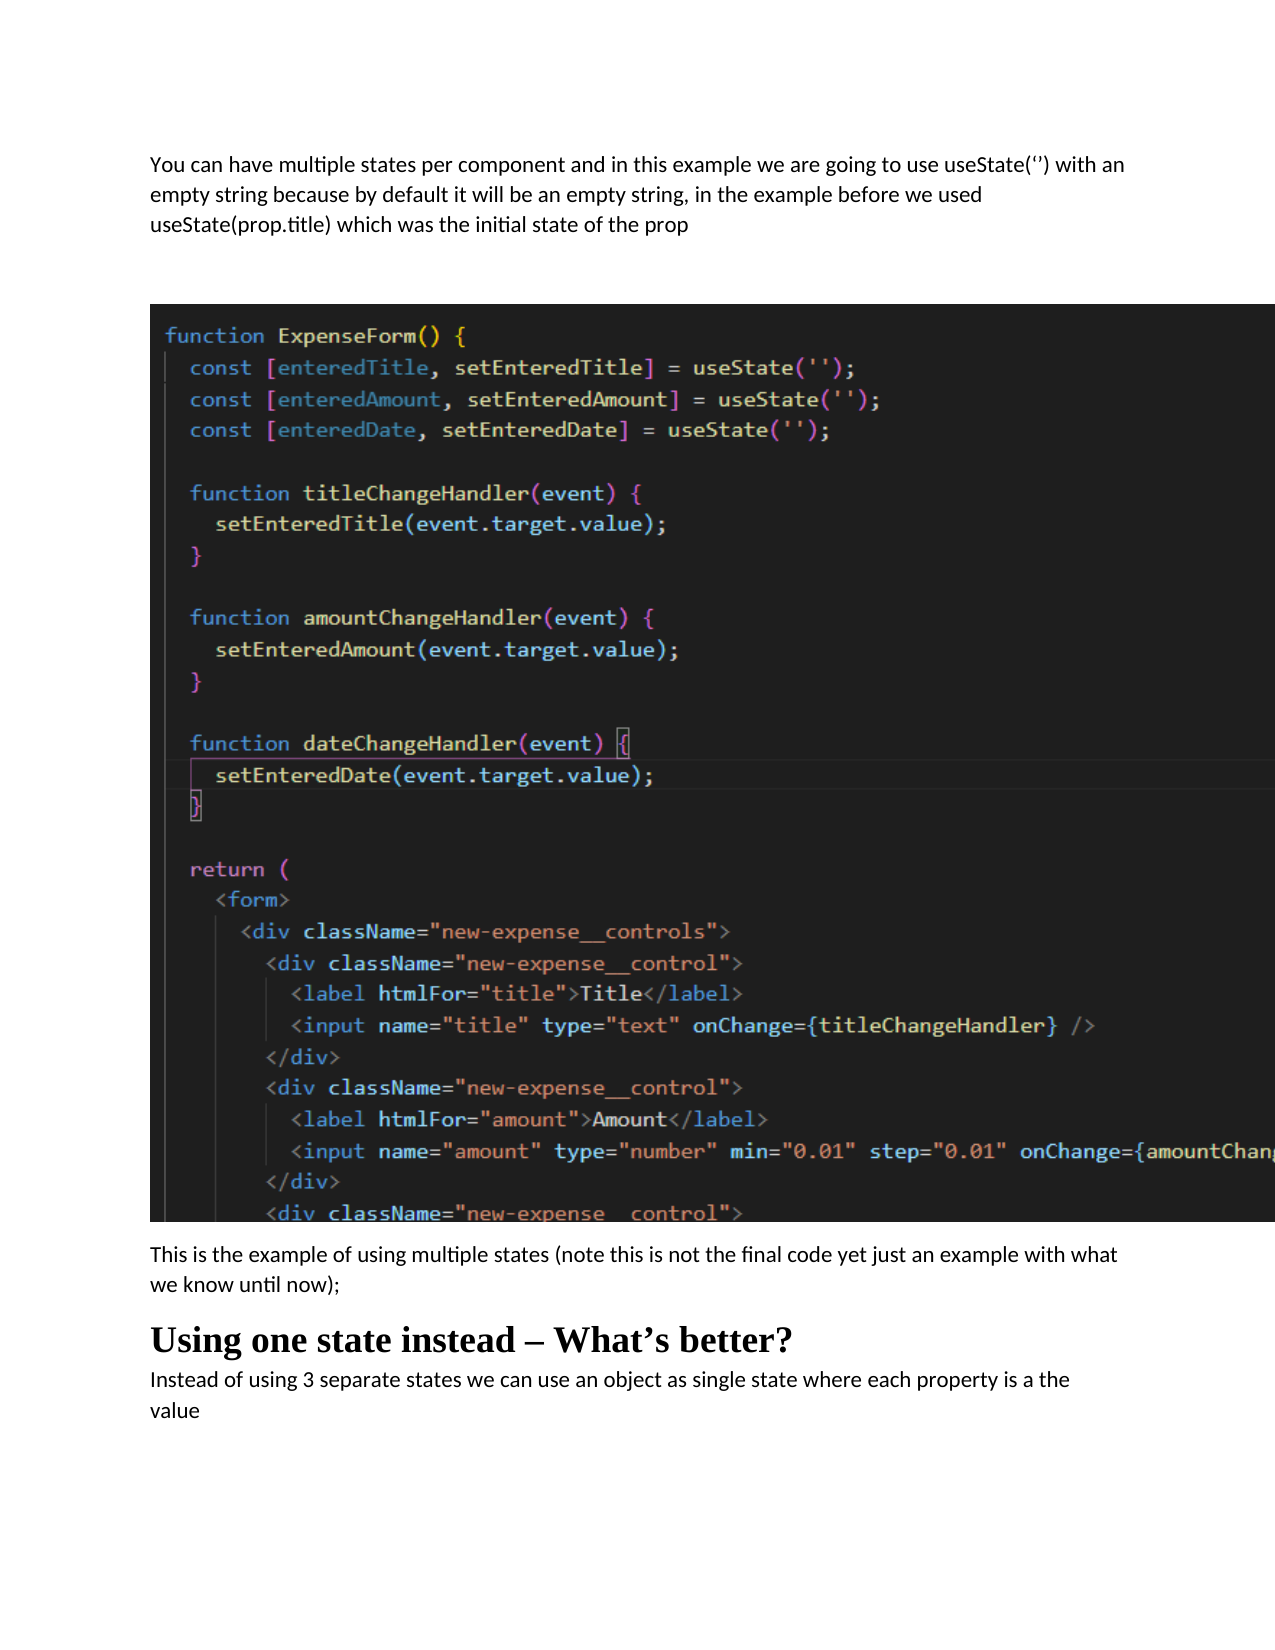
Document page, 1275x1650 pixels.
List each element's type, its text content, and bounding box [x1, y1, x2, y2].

text Instead of using 3 separate states we can use an object as single state where each property is a the value [150, 1366, 1125, 1424]
picture [150, 304, 1275, 1222]
subtitle Using one state instead – What’s better? [150, 1317, 1125, 1360]
text This is the example of using multiple states (note this is not the final code yet just an example with what we know until now); [150, 1240, 1125, 1298]
text You can have multiple states per component and in this example we are going to use useState(‘’) with an empty string because by default it will be an empty string, in the example before we used useState(prop.title) which was the initial state of the prop [150, 150, 1125, 238]
